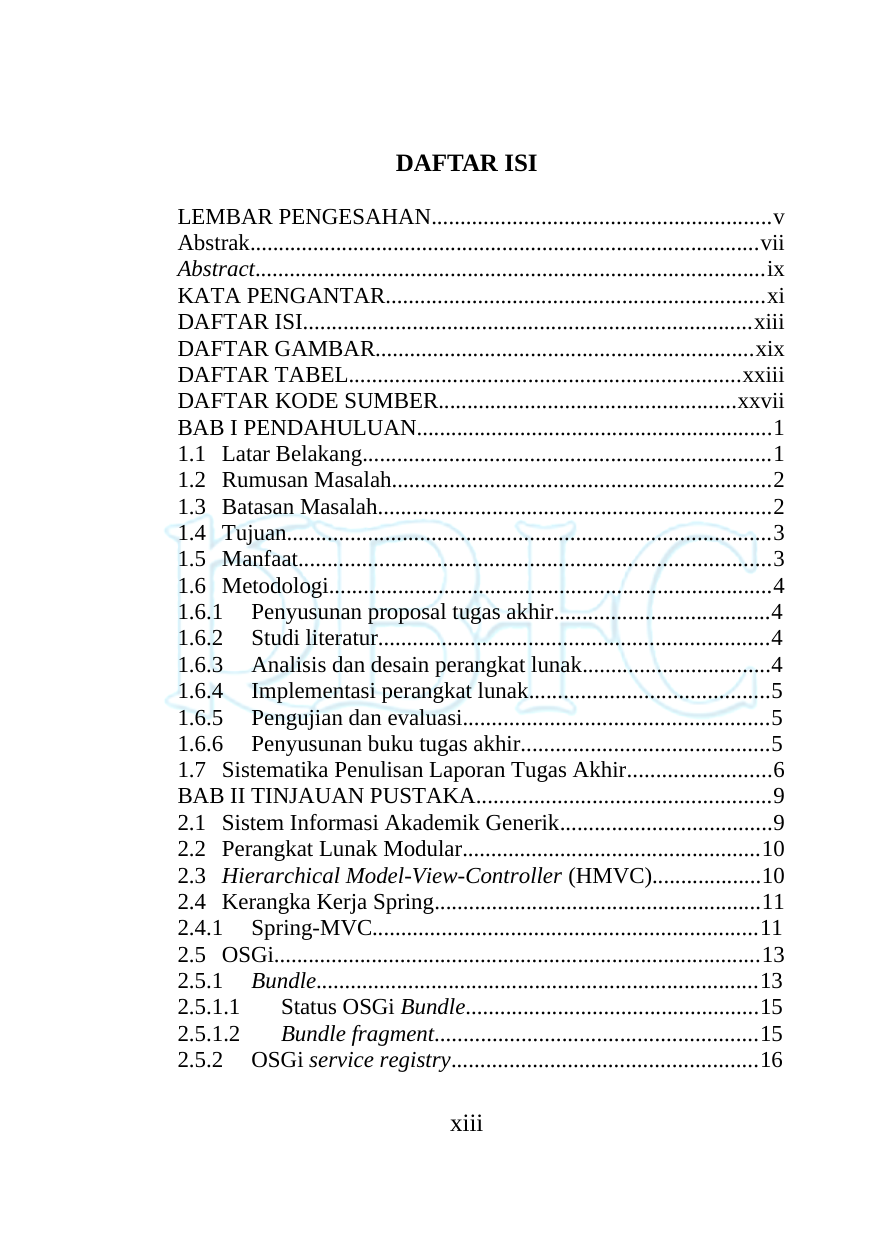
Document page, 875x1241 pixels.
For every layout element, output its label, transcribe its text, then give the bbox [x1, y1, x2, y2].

text 1.6.6 Penyusunan buku tugas akhir 5 [177, 730, 756, 756]
text KATA PENGANTAR xi [177, 282, 753, 308]
text 1.2 Rumusan Masalah 2 [177, 466, 756, 493]
text LEMBAR PENGESAHAN v [177, 203, 753, 229]
text 1.5 Manfaat 3 [177, 545, 756, 572]
text 1.6.5 Pengujian dan evaluasi 5 [177, 703, 756, 730]
text 2.5.2 OSGi service registry 16 [177, 1046, 756, 1072]
text 2.3 Hierarchical Model-View-Controller (HMVC) 10 [177, 862, 756, 888]
text 2.2 Perangkat Lunak Modular 10 [177, 835, 756, 862]
text 2.4 Kerangka Kerja Spring 11 [177, 888, 756, 914]
text DAFTAR KODE SUMBER xxvii [177, 387, 753, 414]
text 1.1 Latar Belakang 1 [177, 440, 756, 466]
text 2.1 Sistem Informasi Akademik Generik 9 [177, 809, 756, 835]
text 2.5 OSGi 13 [177, 941, 756, 967]
text Abstrak vii [177, 229, 753, 256]
text DAFTAR TABEL xxiii [177, 361, 753, 387]
text BAB II TINJAUAN PUSTAKA 9 [177, 783, 753, 809]
text 1.6.1 Penyusunan proposal tugas akhir 4 [177, 598, 756, 624]
text 2.5.1 Bundle 13 [177, 967, 756, 993]
text 2.4.1 Spring-MVC 11 [177, 914, 756, 941]
text 2.5.1.1 Status OSGi Bundle 15 [177, 993, 783, 1020]
text 1.6 Metodologi 4 [177, 572, 756, 598]
text 1.6.2 Studi literatur 4 [177, 624, 756, 651]
text DAFTAR GAMBAR xix [177, 334, 753, 361]
text Abstract ix [177, 256, 753, 282]
text 1.4 Tujuan 3 [177, 519, 756, 545]
subtitle DAFTAR ISI [177, 148, 756, 176]
text BAB I PENDAHULUAN 1 [177, 414, 753, 440]
text 1.6.4 Implementasi perangkat lunak 5 [177, 677, 756, 703]
text 1.7 Sistematika Penulisan Laporan Tugas Akhir 6 [177, 756, 756, 783]
text 1.3 Batasan Masalah 2 [177, 493, 756, 519]
text 2.5.1.2 Bundle fragment 15 [177, 1020, 783, 1046]
text DAFTAR ISI xiii [177, 308, 753, 334]
text 1.6.3 Analisis dan desain perangkat lunak 4 [177, 651, 756, 677]
